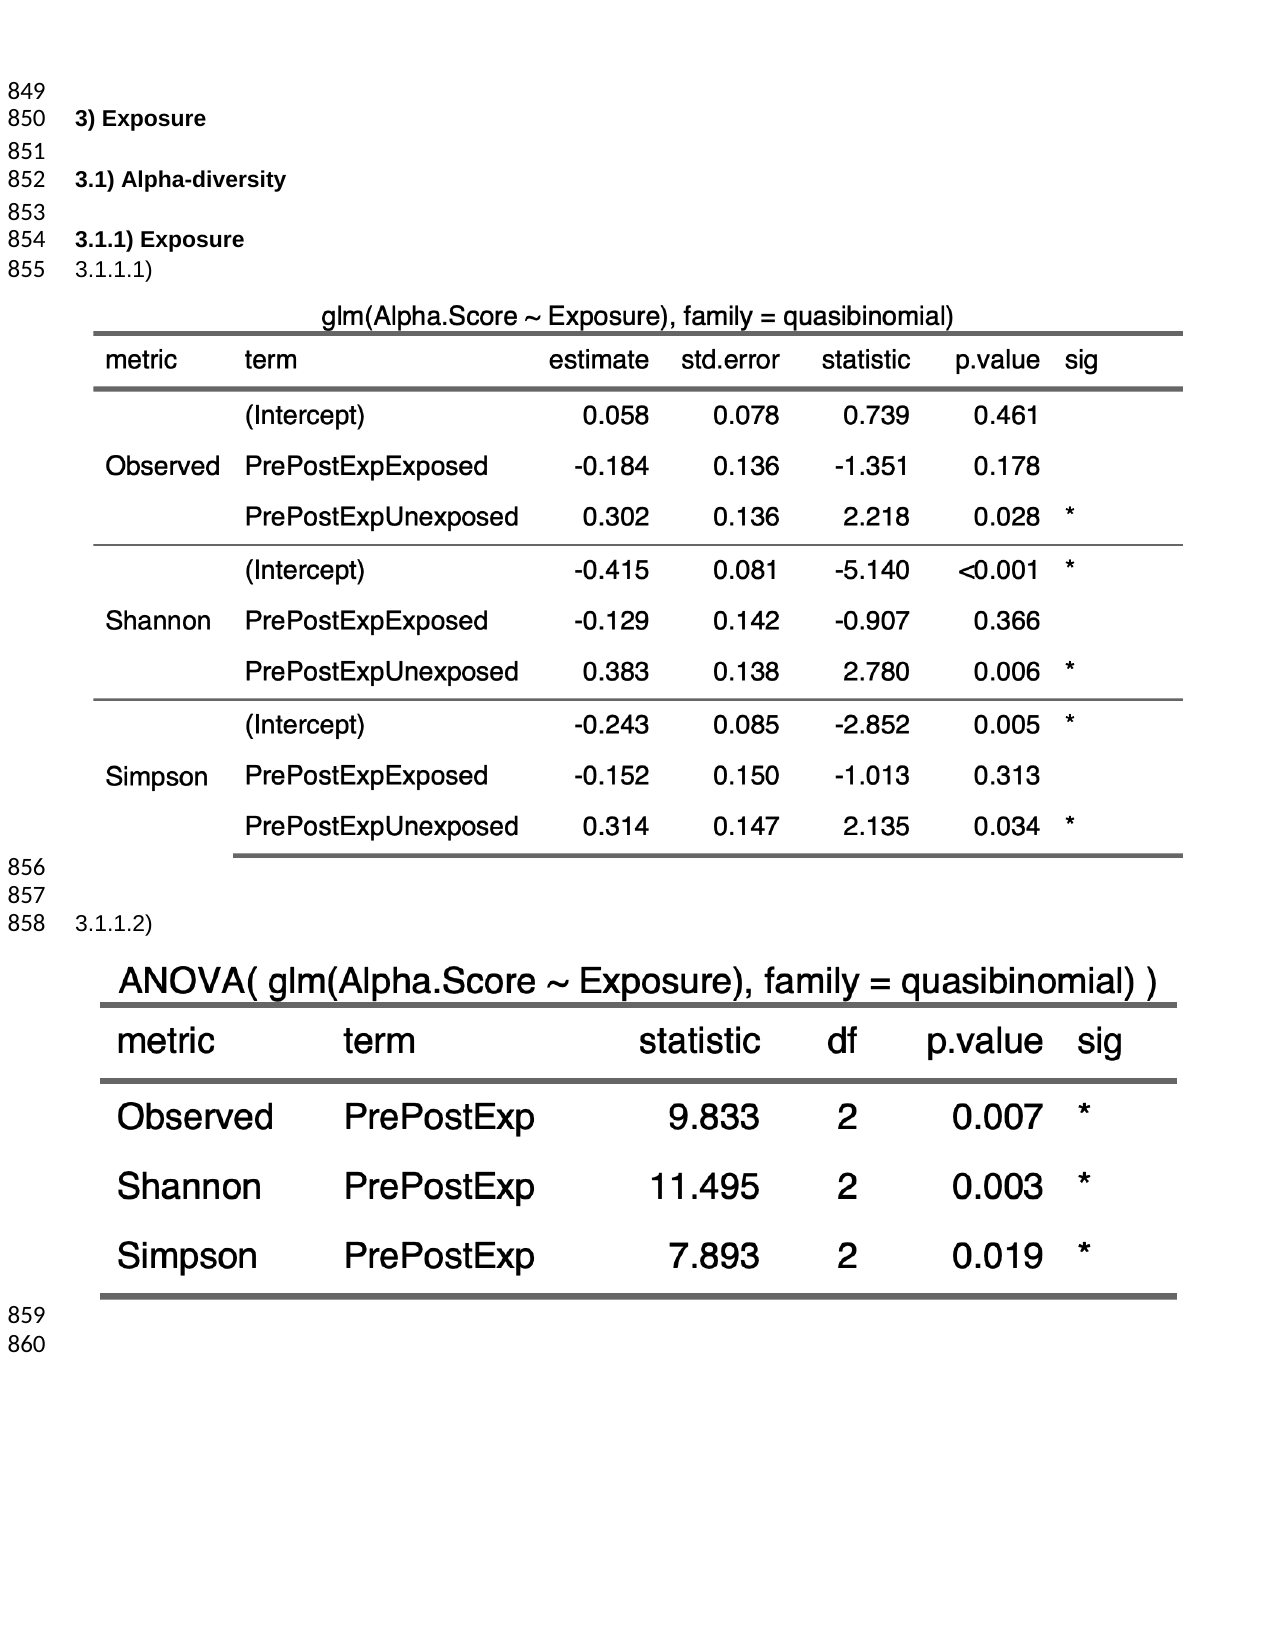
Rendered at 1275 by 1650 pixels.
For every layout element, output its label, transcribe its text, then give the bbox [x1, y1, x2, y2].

text 3.1) Alpha-diversity [75, 166, 1200, 192]
picture [75, 286, 1200, 876]
picture [75, 940, 1200, 1324]
text 3.1.1) Exposure [75, 226, 1200, 252]
text 3.1.1.2) [75, 910, 1200, 940]
text 3.1.1.1) [75, 256, 1200, 286]
text 3) Exposure [75, 105, 1200, 132]
